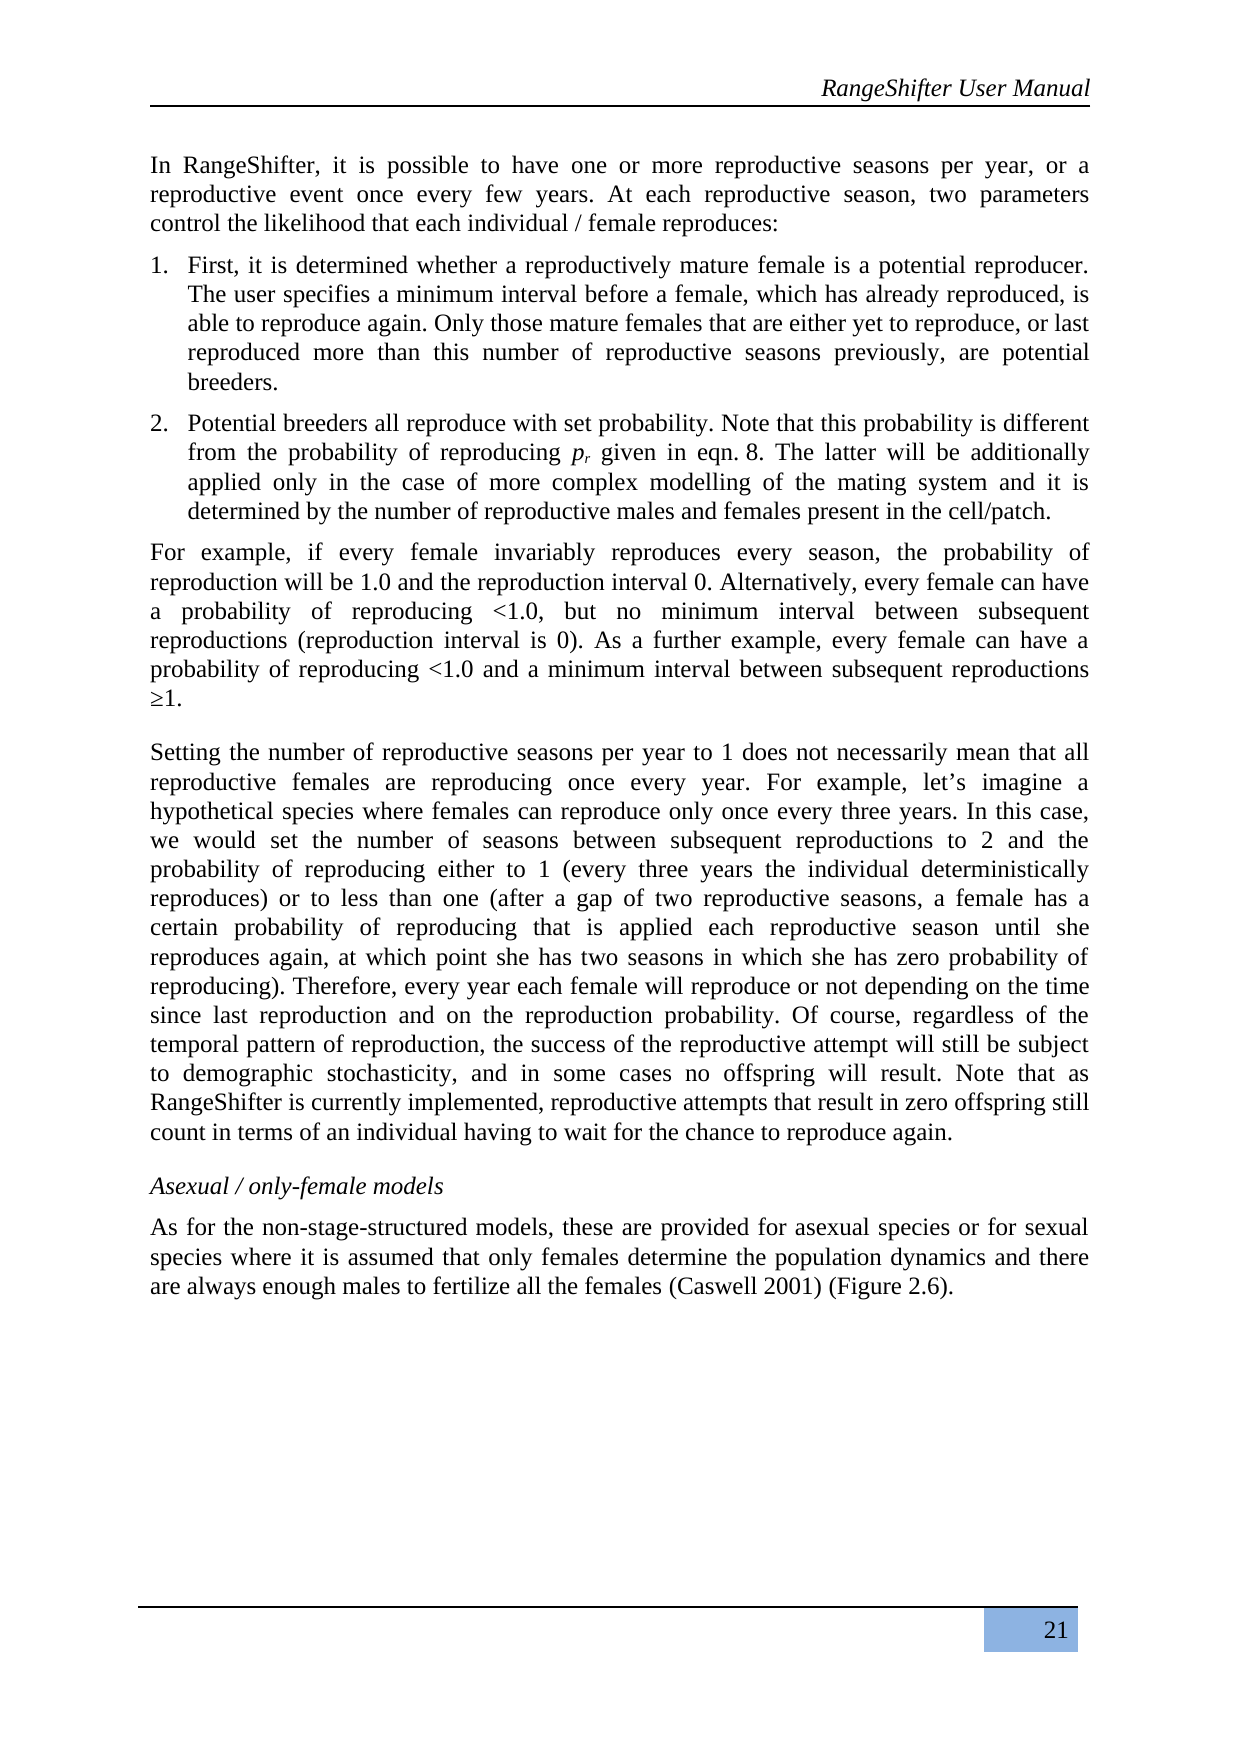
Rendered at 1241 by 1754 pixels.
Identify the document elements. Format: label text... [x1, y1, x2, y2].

text Setting the number of reproductive seasons per year to 1 does not necessarily mean that all reproductive females are reproducing once every year. For example, let’s imagine a hypothetical species where females can reproduce only once every three years. In this case, we would set the number of seasons between subsequent reproductions to 2 and the probability of reproducing either to 1 (every three years the individual deterministically reproduces) or to less than one (after a gap of two reproductive seasons, a female has a certain probability of reproducing that is applied each reproductive season until she reproduces again, at which point she has two seasons in which she has zero probability of reproducing). Therefore, every year each female will reproduce or not depending on the time since last reproduction and on the reproduction probability. Of course, regardless of the temporal pattern of reproduction, the success of the reproductive attempt will still be subject to demographic stochasticity, and in some cases no offspring will result. Note that as RangeShifter is currently implemented, reproductive attempts that result in zero offspring still count in terms of an individual having to wait for the chance to reproduce again. [150, 737, 1090, 1146]
subtitle Asexual / only-female models [150, 1171, 1090, 1200]
list First, it is determined whether a reproductively mature female is a potential reproducer. The user specifies a minimum interval before a female, which has already reproduced, is able to reproduce again. Only those mature females that are either yet to reproduce, or last reproduced more than this number of reproductive seasons previously, are potential breeders. [150, 250, 1090, 396]
text As for the non-stage-structured models, these are provided for asexual species or for sexual species where it is assumed that only females determine the population dynamics and there are always enough males to fertilize all the females (Caswell 2001) (Figure 2.6). [150, 1212, 1090, 1300]
text For example, if every female invariably reproduces every season, the probability of reproduction will be 1.0 and the reproduction interval 0. Alternatively, every female can have a probability of reproducing <1.0, but no minimum interval between subsequent reproductions (reproduction interval is 0). As a further example, every female can have a probability of reproducing <1.0 and a minimum interval between subsequent reproductions ≥1. [150, 537, 1090, 712]
text In RangeShifter, it is possible to have one or more reproductive seasons per year, or a reproductive event once every few years. At each reproductive season, two parameters control the likelihood that each individual / female reproduces: [150, 150, 1090, 237]
text Potential breeders all reproduce with set probability. Note that this probability is different from the probability of reproducing pr given in eqn. 8. The latter will be additionally applied only in the case of more complex modelling of the mating system and it is determined by the number of reproductive males and females present in the cell/patch. [150, 408, 1090, 525]
